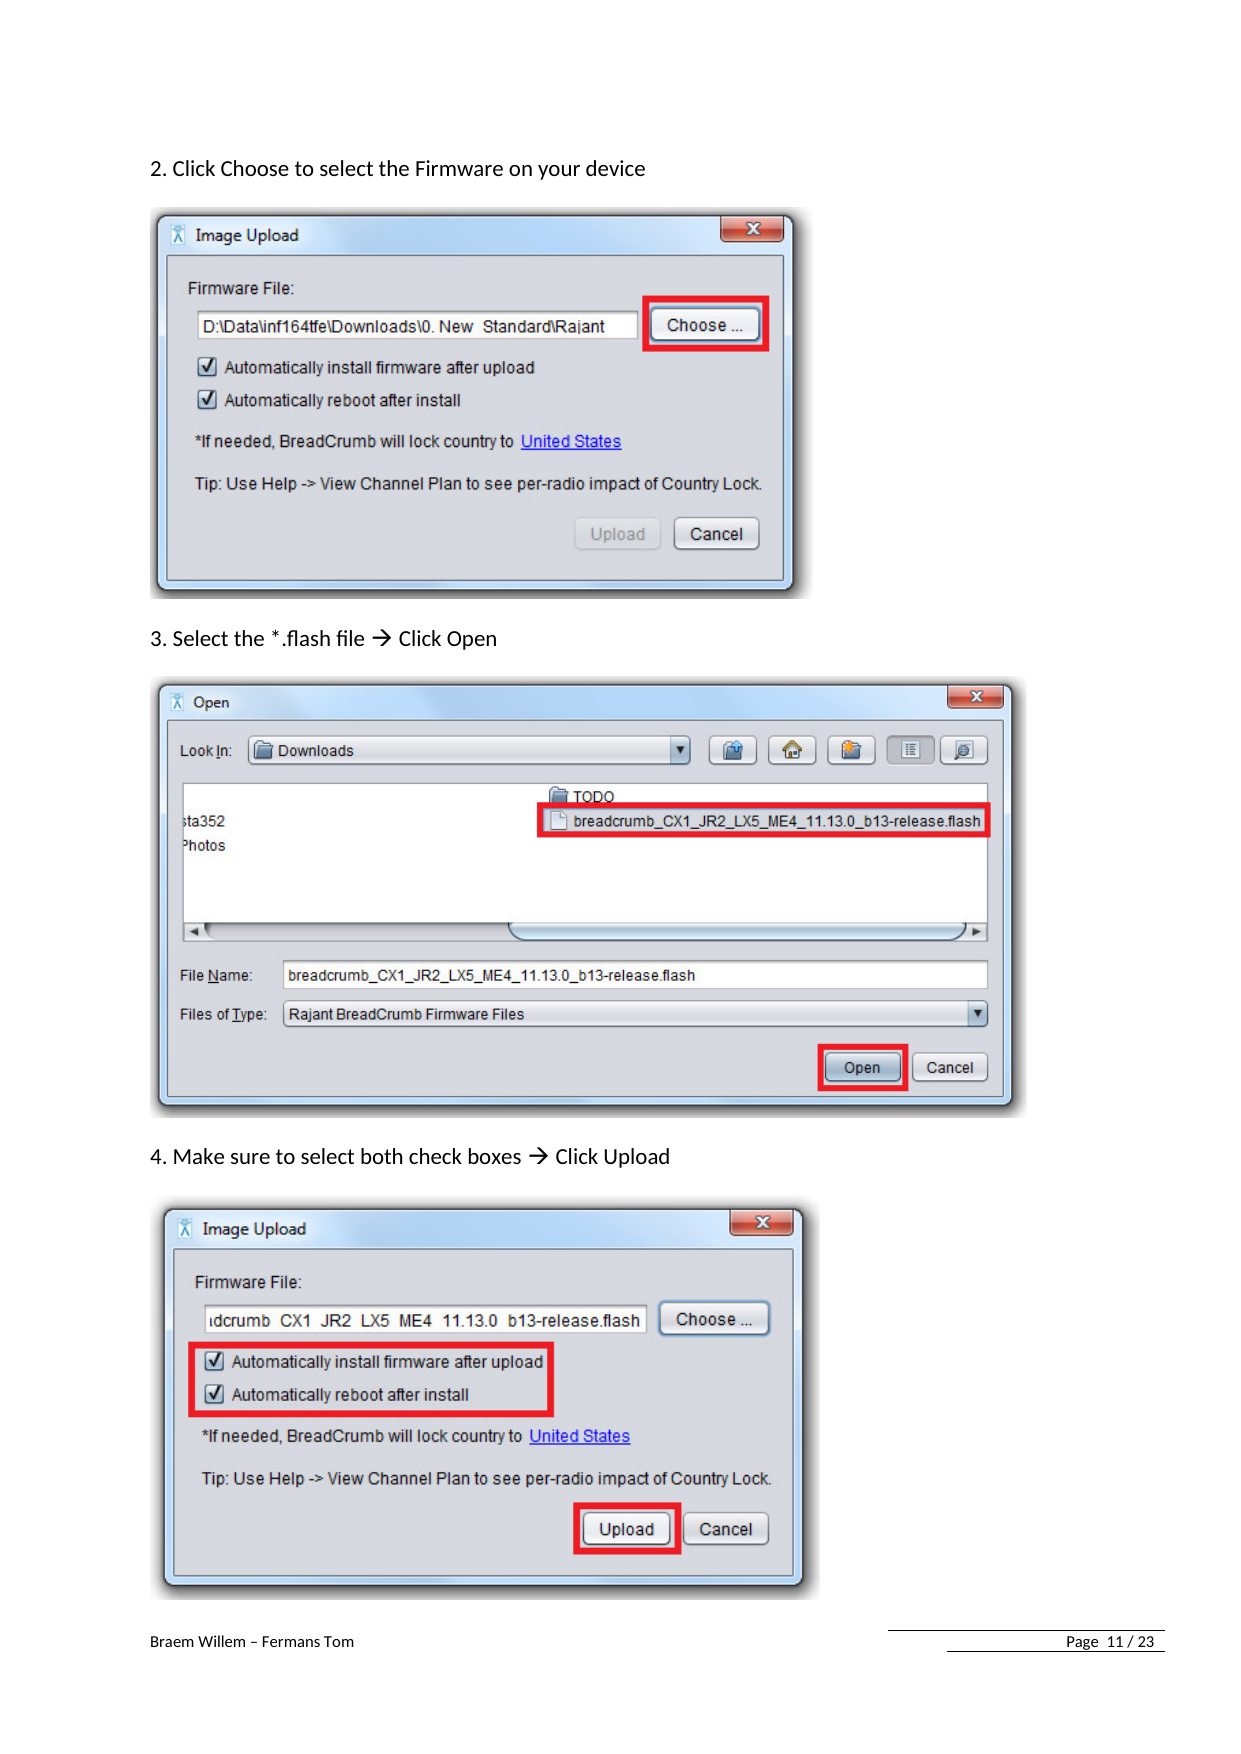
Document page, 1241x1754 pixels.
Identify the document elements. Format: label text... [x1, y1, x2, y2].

text 3. Select the *.flash file Click Open [150, 624, 1090, 652]
text 4. Make sure to select both check boxes Click Upload [150, 1142, 1090, 1170]
picture [150, 676, 1027, 1118]
text 2. Click Choose to select the Firmware on your device [150, 154, 1090, 182]
picture [150, 207, 813, 599]
picture [150, 1195, 820, 1600]
